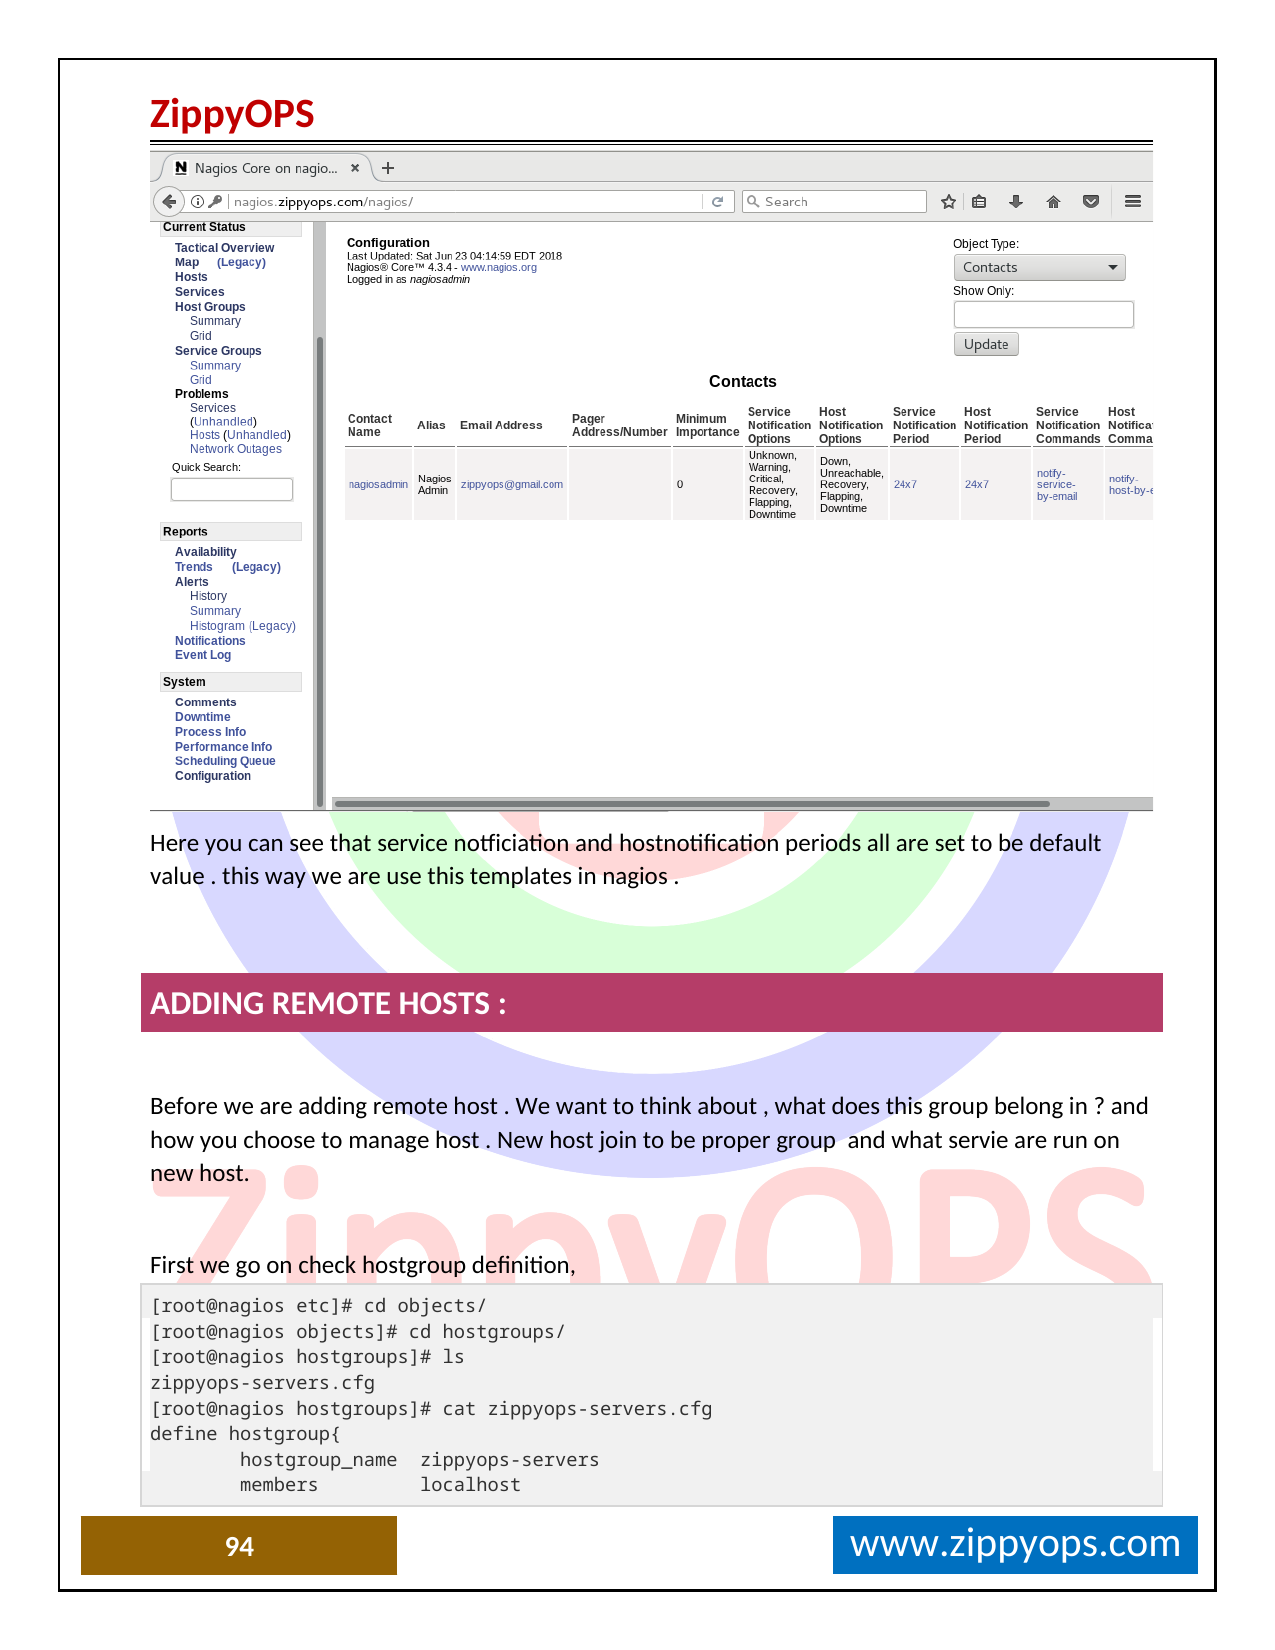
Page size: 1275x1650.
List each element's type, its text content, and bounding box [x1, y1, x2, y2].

text zippyops-servers.cfg [150, 1369, 1153, 1395]
text define hostgroup{ [150, 1420, 1153, 1446]
text hostgroup_name zippyops-servers [150, 1446, 1153, 1462]
subtitle Adding remote hosts : [142, 974, 1162, 1031]
text [root@nagios etc]# cd objects/ [142, 1285, 1162, 1318]
text First we go on check hostgroup definition, [150, 1249, 1153, 1280]
text Before we are adding remote host . We want to think about , what does this group belong in ? and how you choose to manage host . New host join to be proper group and what servie are run on new host. [150, 1090, 1153, 1188]
text Here you can see that service notficiation and hostnotification periods all are set to be default value . this way we are use this templates in nagios . [150, 827, 1153, 891]
text [root@nagios objects]# cd hostgroups/ [150, 1318, 1153, 1344]
text [root@nagios hostgroups]# ls [150, 1344, 1153, 1369]
text members localhost [142, 1462, 1162, 1505]
text [root@nagios hostgroups]# cat zippyops-servers.cfg [150, 1395, 1153, 1420]
picture [150, 150, 1154, 812]
